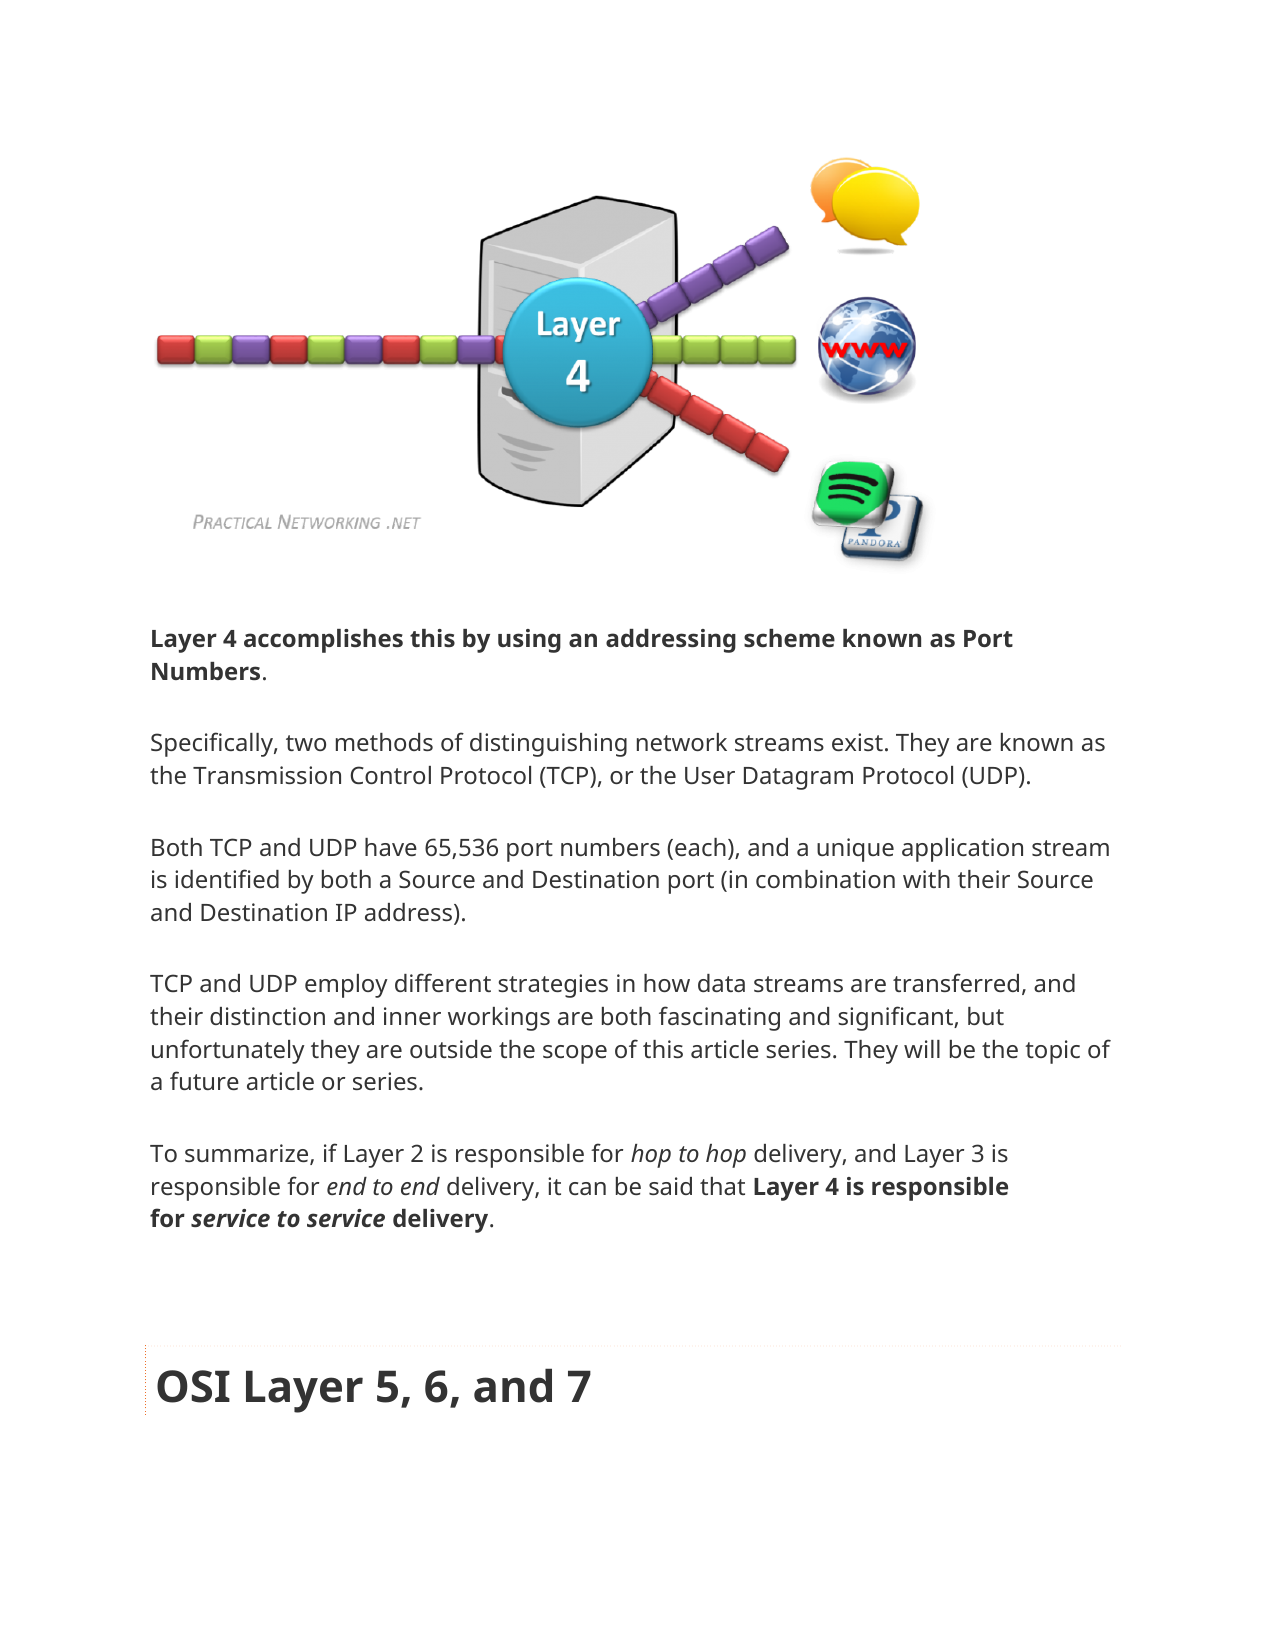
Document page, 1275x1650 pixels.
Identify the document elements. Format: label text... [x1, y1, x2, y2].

text Specifically, two methods of distinguishing network streams exist. They are known as the Transmission Control Protocol (TCP), or the User Datagram Protocol (UDP). [150, 726, 1125, 791]
text Both TCP and UDP have 65,536 port numbers (each), and a unique application stream is identified by both a Source and Destination port (in combination with their Source and Destination IP address). [150, 830, 1125, 928]
text OSI Layer 5, 6, and 7 [145, 1345, 1120, 1415]
text To summarize, if Layer 2 is responsible for hop to hop delivery, and Layer 3 is responsible for end to end delivery, it can be said that Layer 4 is responsible for service to service delivery. [150, 1137, 1125, 1234]
text Layer 4 accomplishes this by using an addressing scheme known as Port Numbers. [150, 622, 1125, 687]
picture [150, 150, 951, 583]
text TCP and UDP employ different strategies in how data streams are transferred, and their distinction and inner workings are both fascinating and significant, but unfortunately they are outside the scope of this article series. They will be the topic of a future article or series. [150, 967, 1125, 1098]
